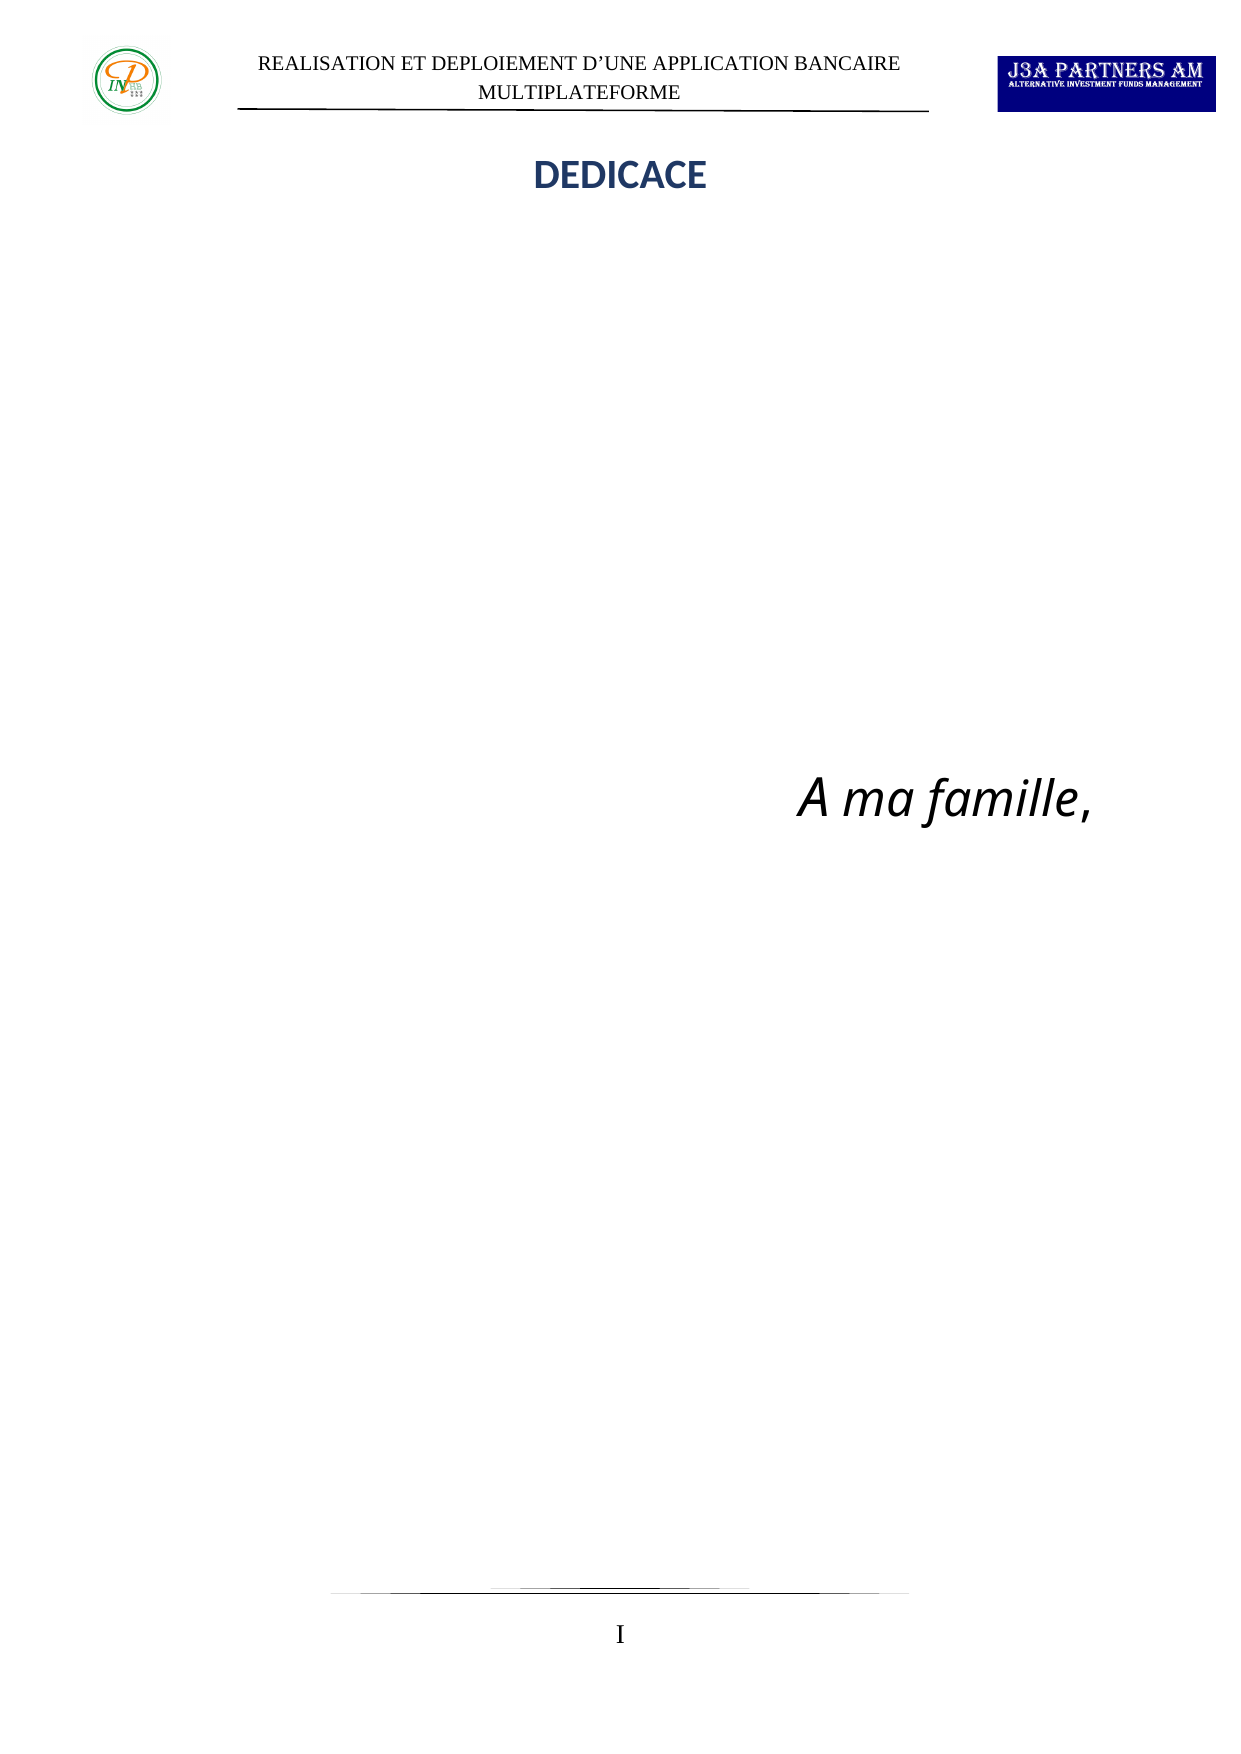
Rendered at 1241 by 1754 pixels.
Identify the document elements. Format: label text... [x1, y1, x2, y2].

subtitle DEDICACE [148, 148, 1093, 198]
picture [81, 35, 172, 125]
text A ma famille, [148, 759, 1093, 832]
picture [997, 56, 1216, 112]
